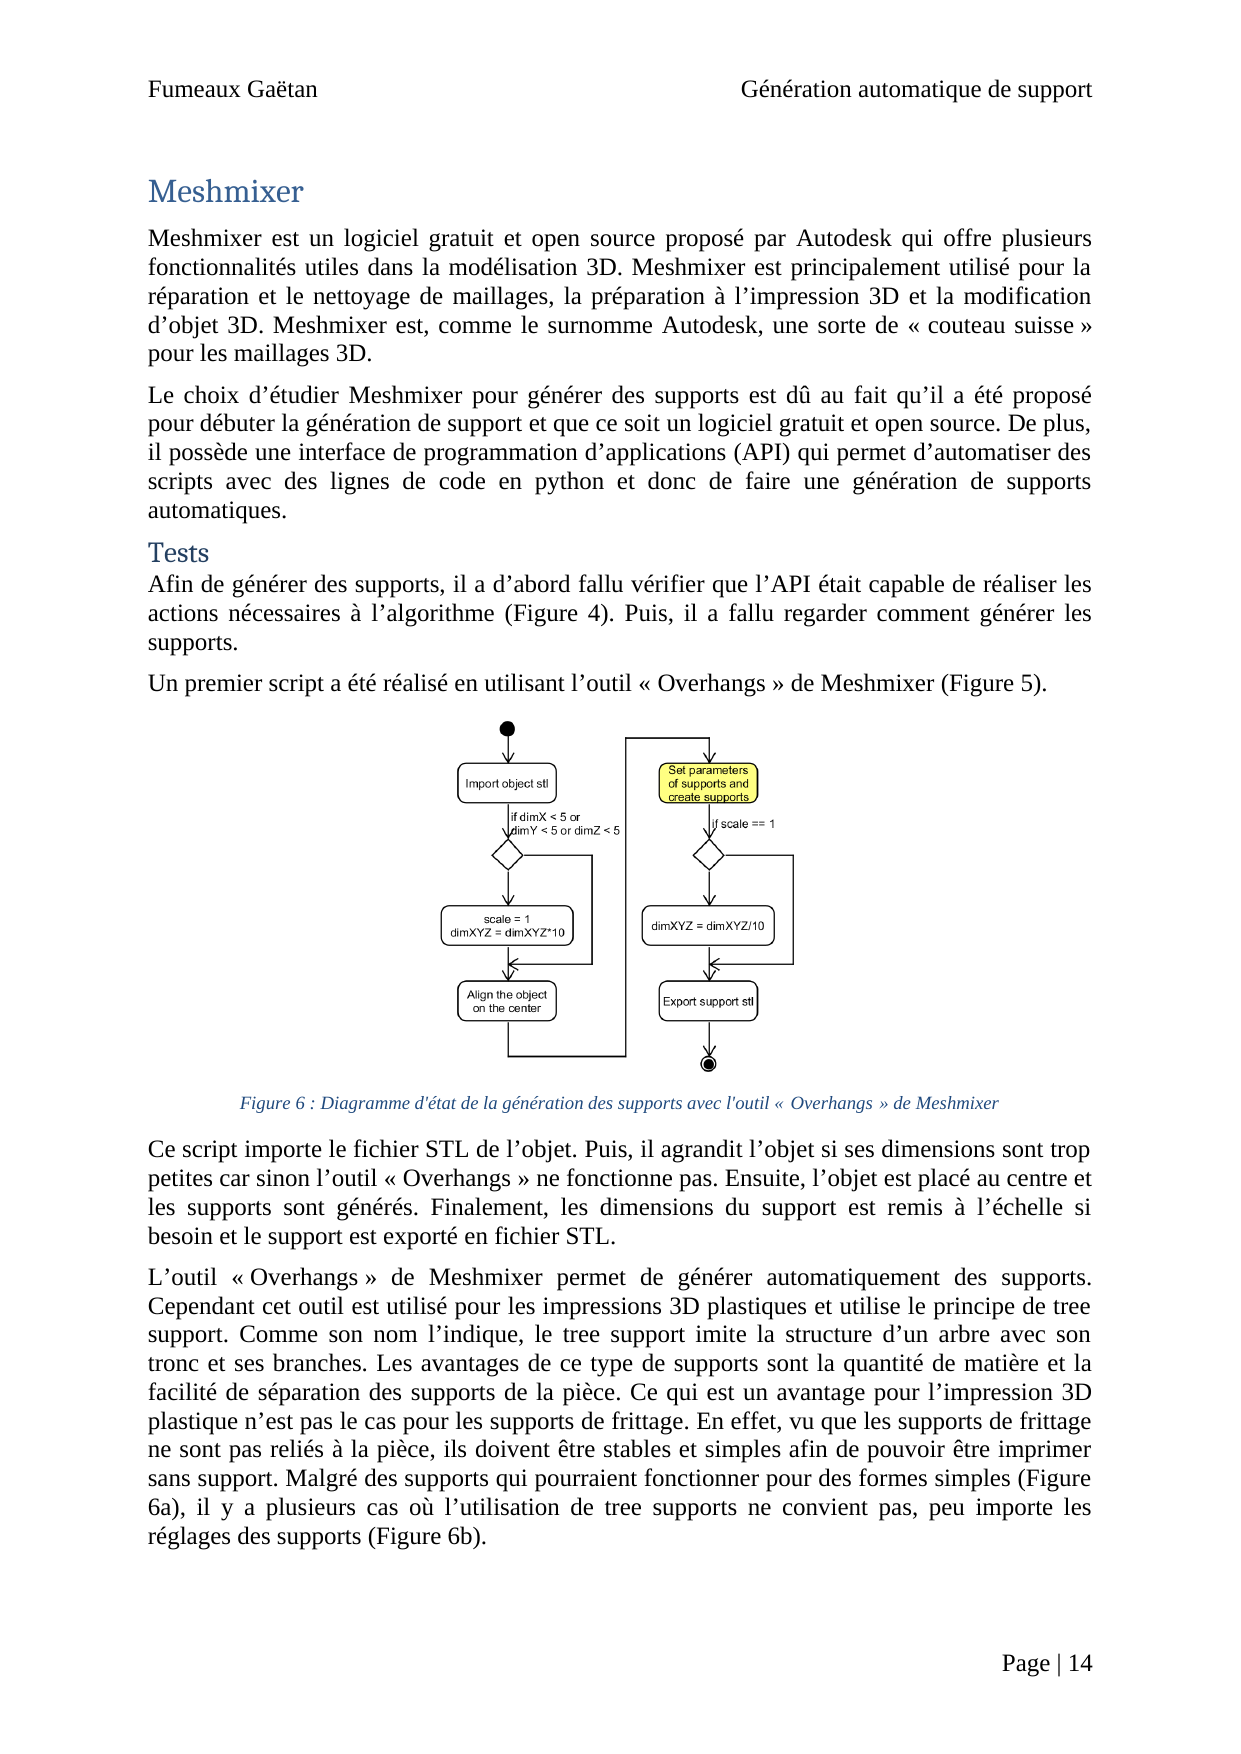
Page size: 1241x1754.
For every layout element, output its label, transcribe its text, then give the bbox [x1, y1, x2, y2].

text Afin de générer des supports, il a d’abord fallu vérifier que l’API était capable de réaliser les actions nécessaires à l’algorithme (Figure 4). Puis, il a fallu regarder comment générer les supports. [148, 569, 1093, 656]
text Le choix d’étudier Meshmixer pour générer des supports est dû au fait qu’il a été proposé pour débuter la génération de support et que ce soit un logiciel gratuit et open source. De plus, il possède une interface de programmation d’applications (API) qui permet d’automatiser des scripts avec des lignes de code en python et donc de faire une génération de supports automatiques. [148, 380, 1093, 523]
subtitle Tests [148, 536, 1093, 569]
text Ce script importe le fichier STL de l’objet. Puis, il agrandit l’objet si ses dimensions sont trop petites car sinon l’outil « Overhangs » ne fonctionne pas. Ensuite, l’objet est placé au centre et les supports sont générés. Finalement, les dimensions du support est remis à l’échelle si besoin et le support est exporté en fichier STL. [148, 1134, 1093, 1249]
text Figure 6 : Diagramme d'état de la génération des supports avec l'outil « Overhangs » de Meshmixer [148, 1092, 1093, 1114]
subtitle Meshmixer [148, 173, 1093, 211]
picture [416, 709, 824, 1080]
text Meshmixer est un logiciel gratuit et open source proposé par Autodesk qui offre plusieurs fonctionnalités utiles dans la modélisation 3D. Meshmixer est principalement utilisé pour la réparation et le nettoyage de maillages, la préparation à l’impression 3D et la modification d’objet 3D. Meshmixer est, comme le surnomme Autodesk, une sorte de « couteau suisse » pour les maillages 3D. [148, 223, 1093, 367]
text Un premier script a été réalisé en utilisant l’outil « Overhangs » de Meshmixer (Figure 5). [148, 668, 1093, 697]
text L’outil « Overhangs » de Meshmixer permet de générer automatiquement des supports. Cependant cet outil est utilisé pour les impressions 3D plastiques et utilise le principe de tree support. Comme son nom l’indique, le tree support imite la structure d’un arbre avec son tronc et ses branches. Les avantages de ce type de supports sont la quantité de matière et la facilité de séparation des supports de la pièce. Ce qui est un avantage pour l’impression 3D plastique n’est pas le cas pour les supports de frittage. En effet, vu que les supports de frittage ne sont pas reliés à la pièce, ils doivent être stables et simples afin de pouvoir être imprimer sans support. Malgré des supports qui pourraient fonctionner pour des formes simples (Figure 6a), il y a plusieurs cas où l’utilisation de tree supports ne convient pas, peu importe les réglages des supports (Figure 6b). [148, 1262, 1093, 1549]
